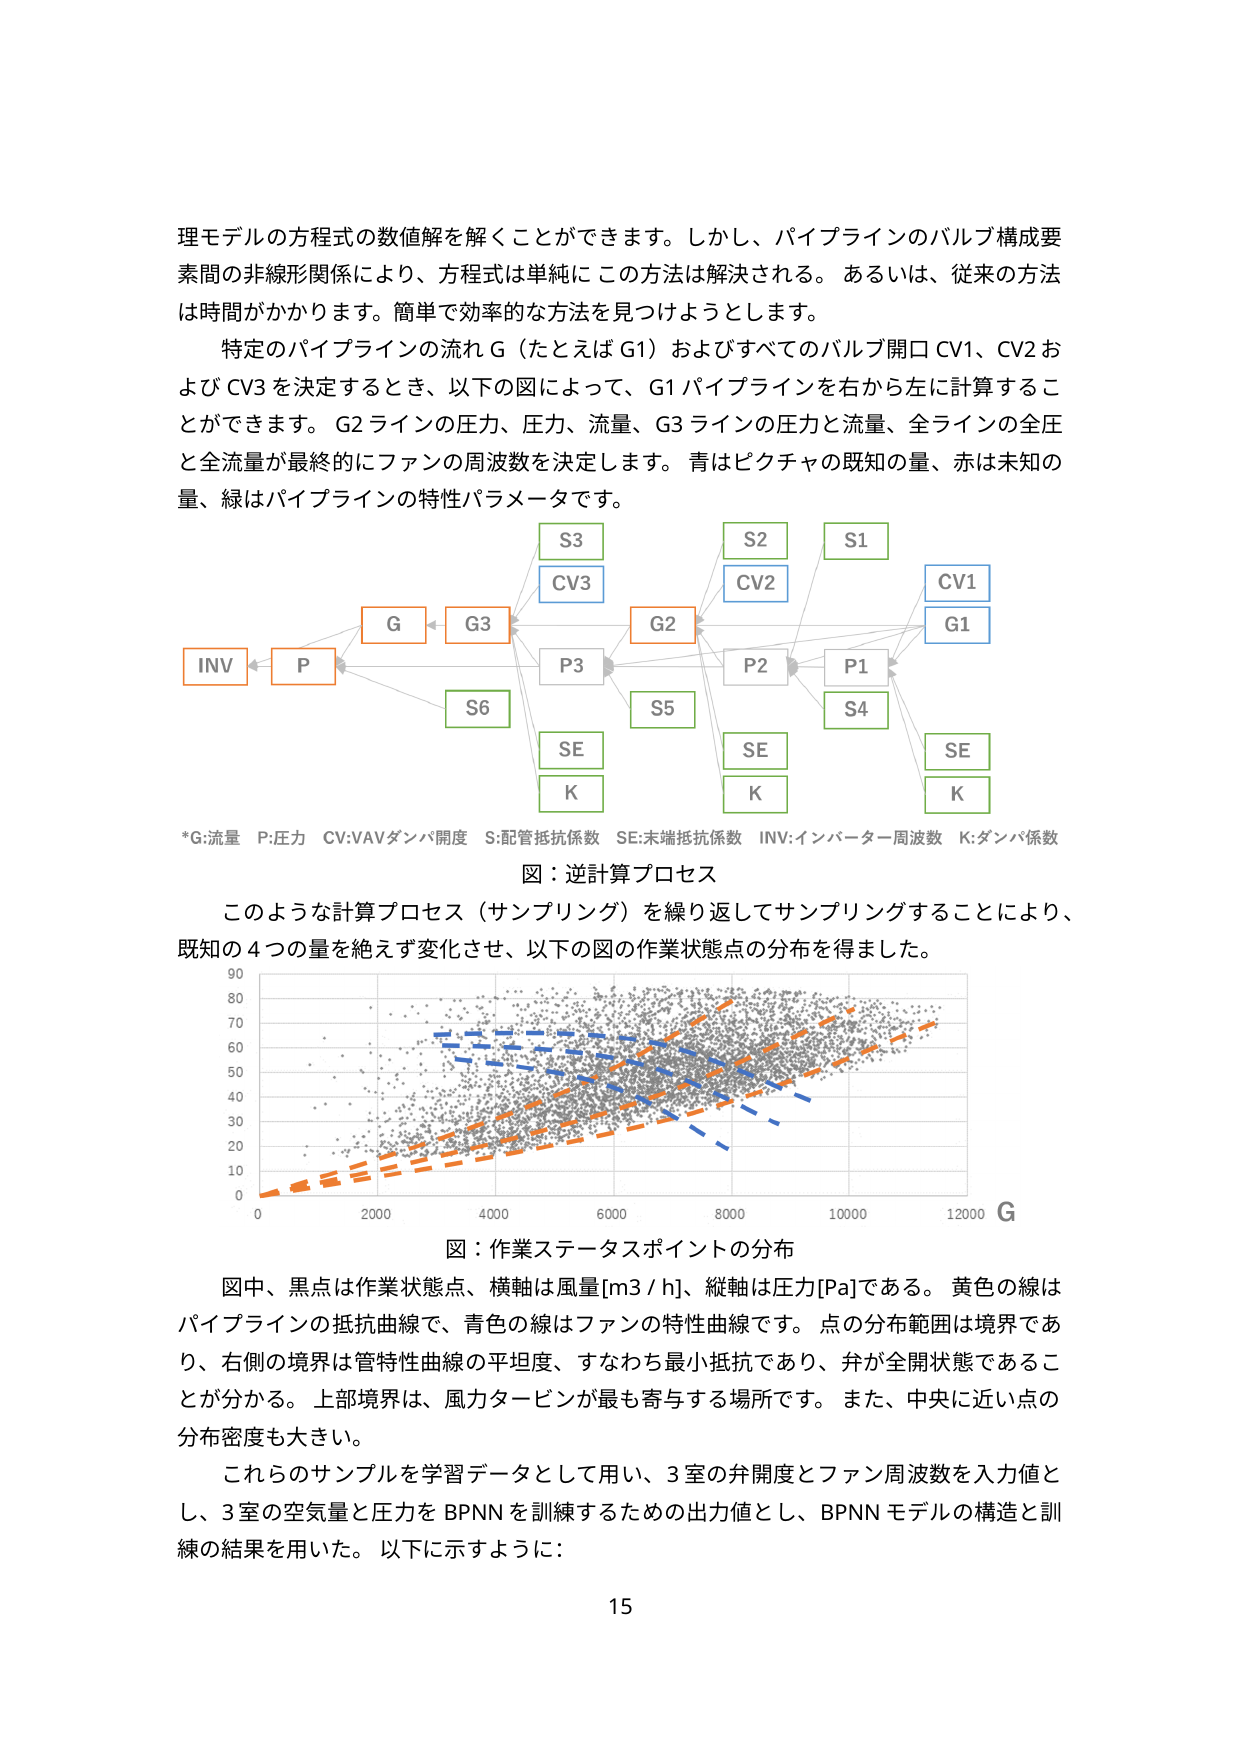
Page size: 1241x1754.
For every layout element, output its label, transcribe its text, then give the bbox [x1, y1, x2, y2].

text 図中、黒点は作業状態点、横軸は風量[m3 / h]、縦軸は圧力[Pa]である。 黄色の線はパイプラインの抵抗曲線で、青色の線はファンの特性曲線です。 点の分布範囲は境界であり、右側の境界は管特性曲線の平坦度、すなわち最小抵抗であり、弁が全開状態であることが分かる。 上部境界は、風力タービンが最も寄与する場所です。 また、中央に近い点の分布密度も大きい。 [177, 1267, 1063, 1454]
text これらのサンプルを学習データとして用い、3室の弁開度とファン周波数を入力値とし、3室の空気量と圧力をBPNNを訓練するための出力値とし、BPNNモデルの構造と訓練の結果を用いた。 以下に示すように： [177, 1454, 1063, 1567]
text このような計算プロセス（サンプリング）を繰り返してサンプリングすることにより、既知の4つの量を絶えず変化させ、以下の図の作業状態点の分布を得ました。 [177, 892, 1063, 967]
picture [219, 966, 1021, 1227]
picture [177, 516, 1063, 848]
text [177, 217, 1063, 329]
text 特定のパイプラインの流れG（たとえばG1）およびすべてのバルブ開口CV1、CV2およびCV3を決定するとき、以下の図によって、G1パイプラインを右から左に計算することができます。 G2ラインの圧力、圧力、流量、G3ラインの圧力と流量、全ラインの全圧と全流量が最終的にファンの周波数を決定します。 青はピクチャの既知の量、赤は未知の量、緑はパイプラインの特性パラメータです。 [177, 329, 1063, 516]
text 図：作業ステータスポイントの分布 [177, 1229, 1063, 1267]
text 図：逆計算プロセス [177, 854, 1063, 892]
